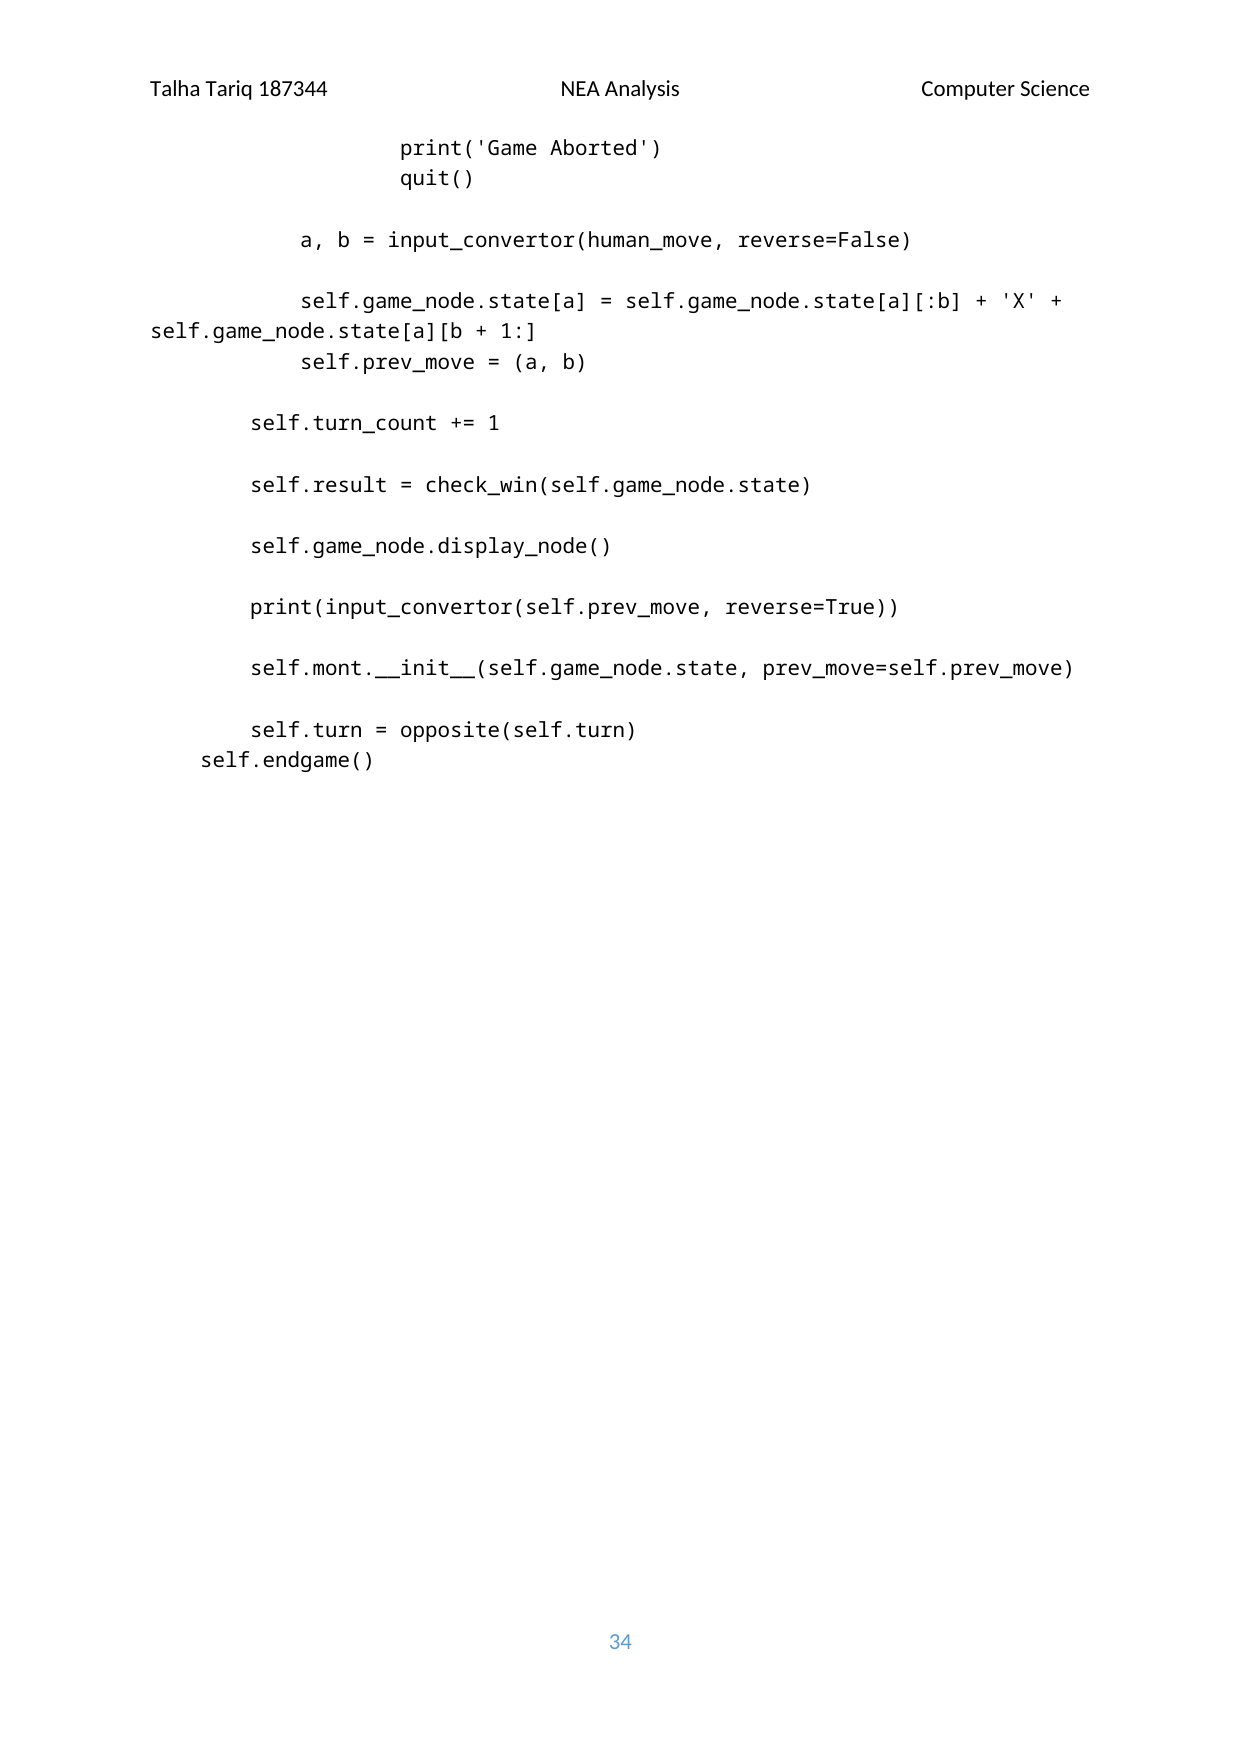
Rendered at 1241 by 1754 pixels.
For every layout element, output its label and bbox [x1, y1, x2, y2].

text [150, 133, 1090, 896]
